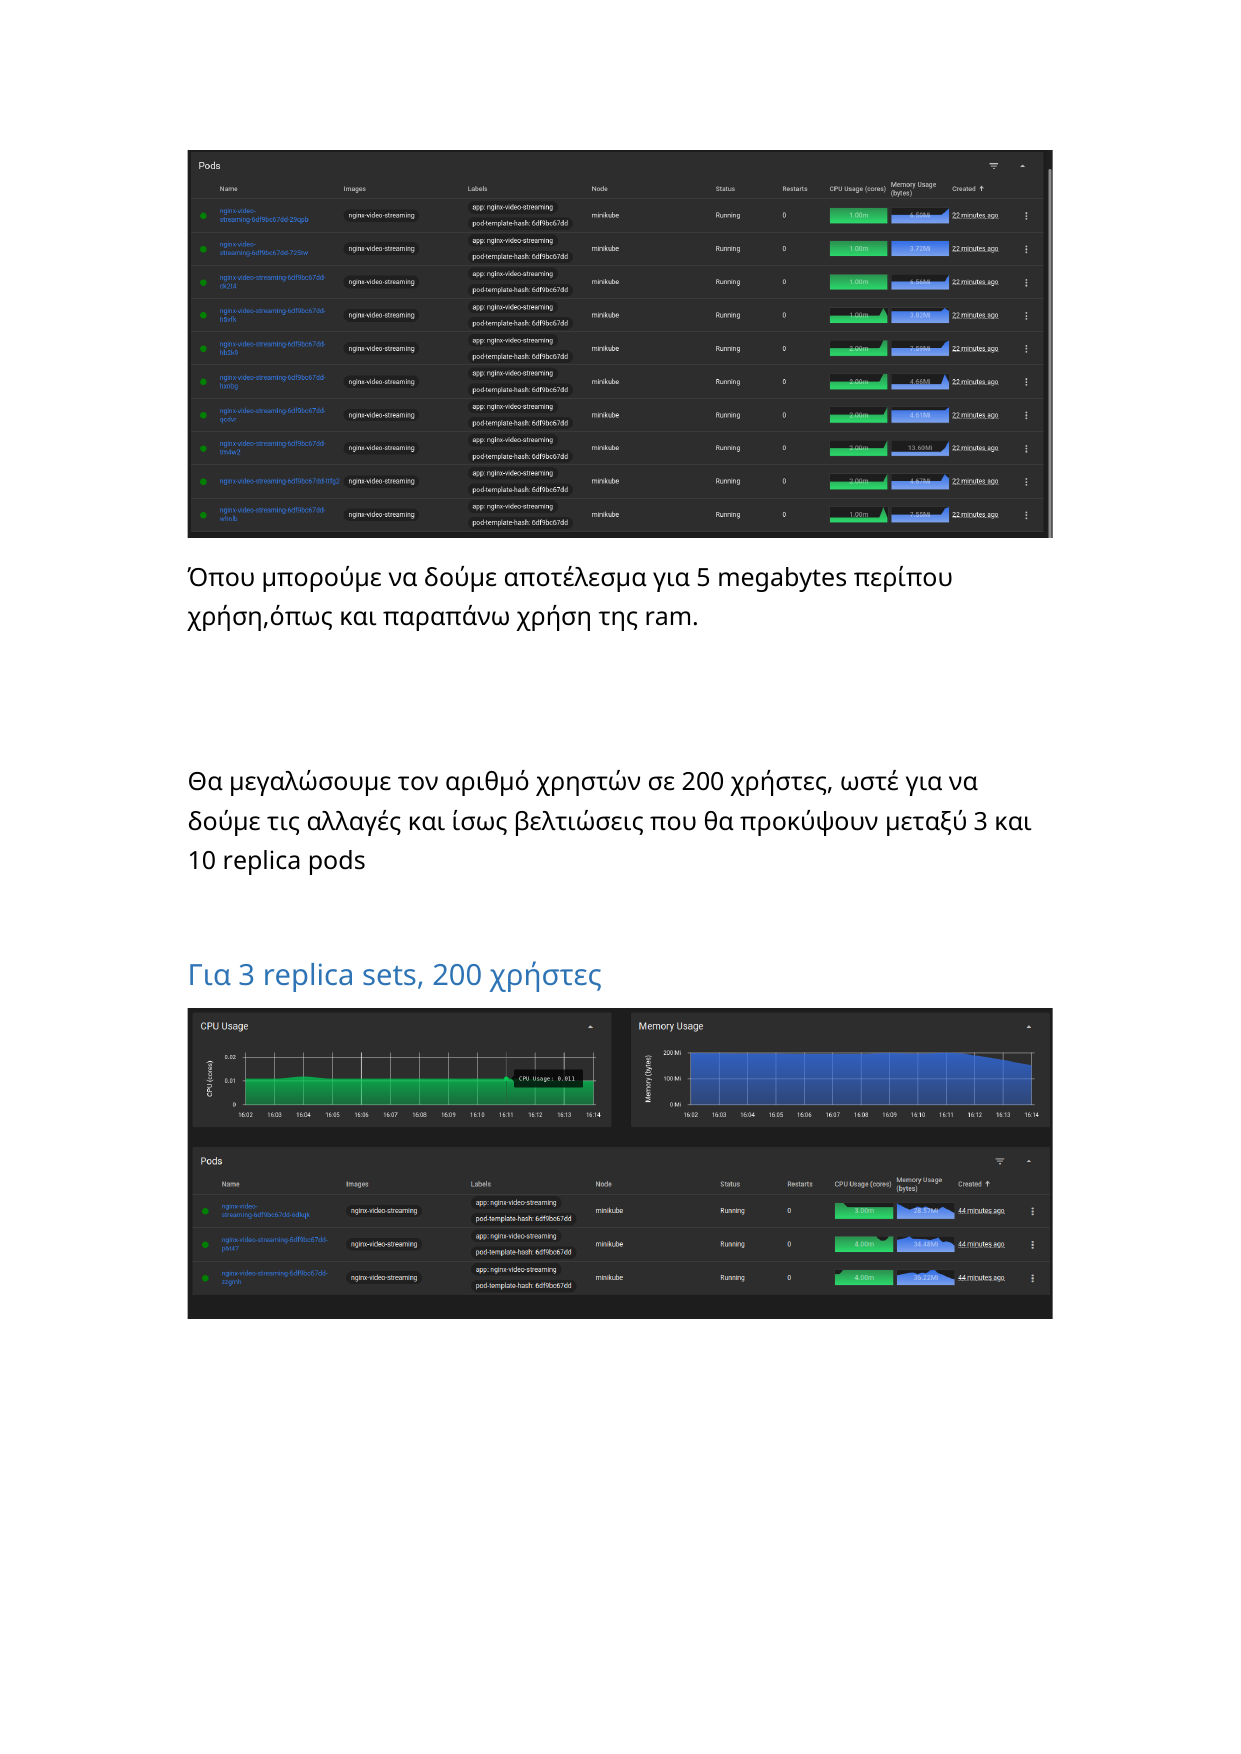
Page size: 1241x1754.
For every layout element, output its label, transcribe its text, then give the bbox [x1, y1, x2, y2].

picture [187, 1008, 1053, 1319]
text Θα μεγαλώσουμε τον αριθμό χρηστών σε 200 χρήστες, ωστέ για να δούμε τις αλλαγές και ίσως βελτιώσεις που θα προκύψουν μεταξύ 3 και 10 replica pods [187, 764, 1053, 876]
picture [187, 150, 1053, 538]
text Όπου μπορούμε να δούμε αποτέλεσμα για 5 megabytes περίπου χρήση,όπως και παραπάνω χρήση της ram. [187, 559, 1053, 632]
subtitle Για 3 replica sets, 200 χρήστες [187, 954, 1053, 994]
